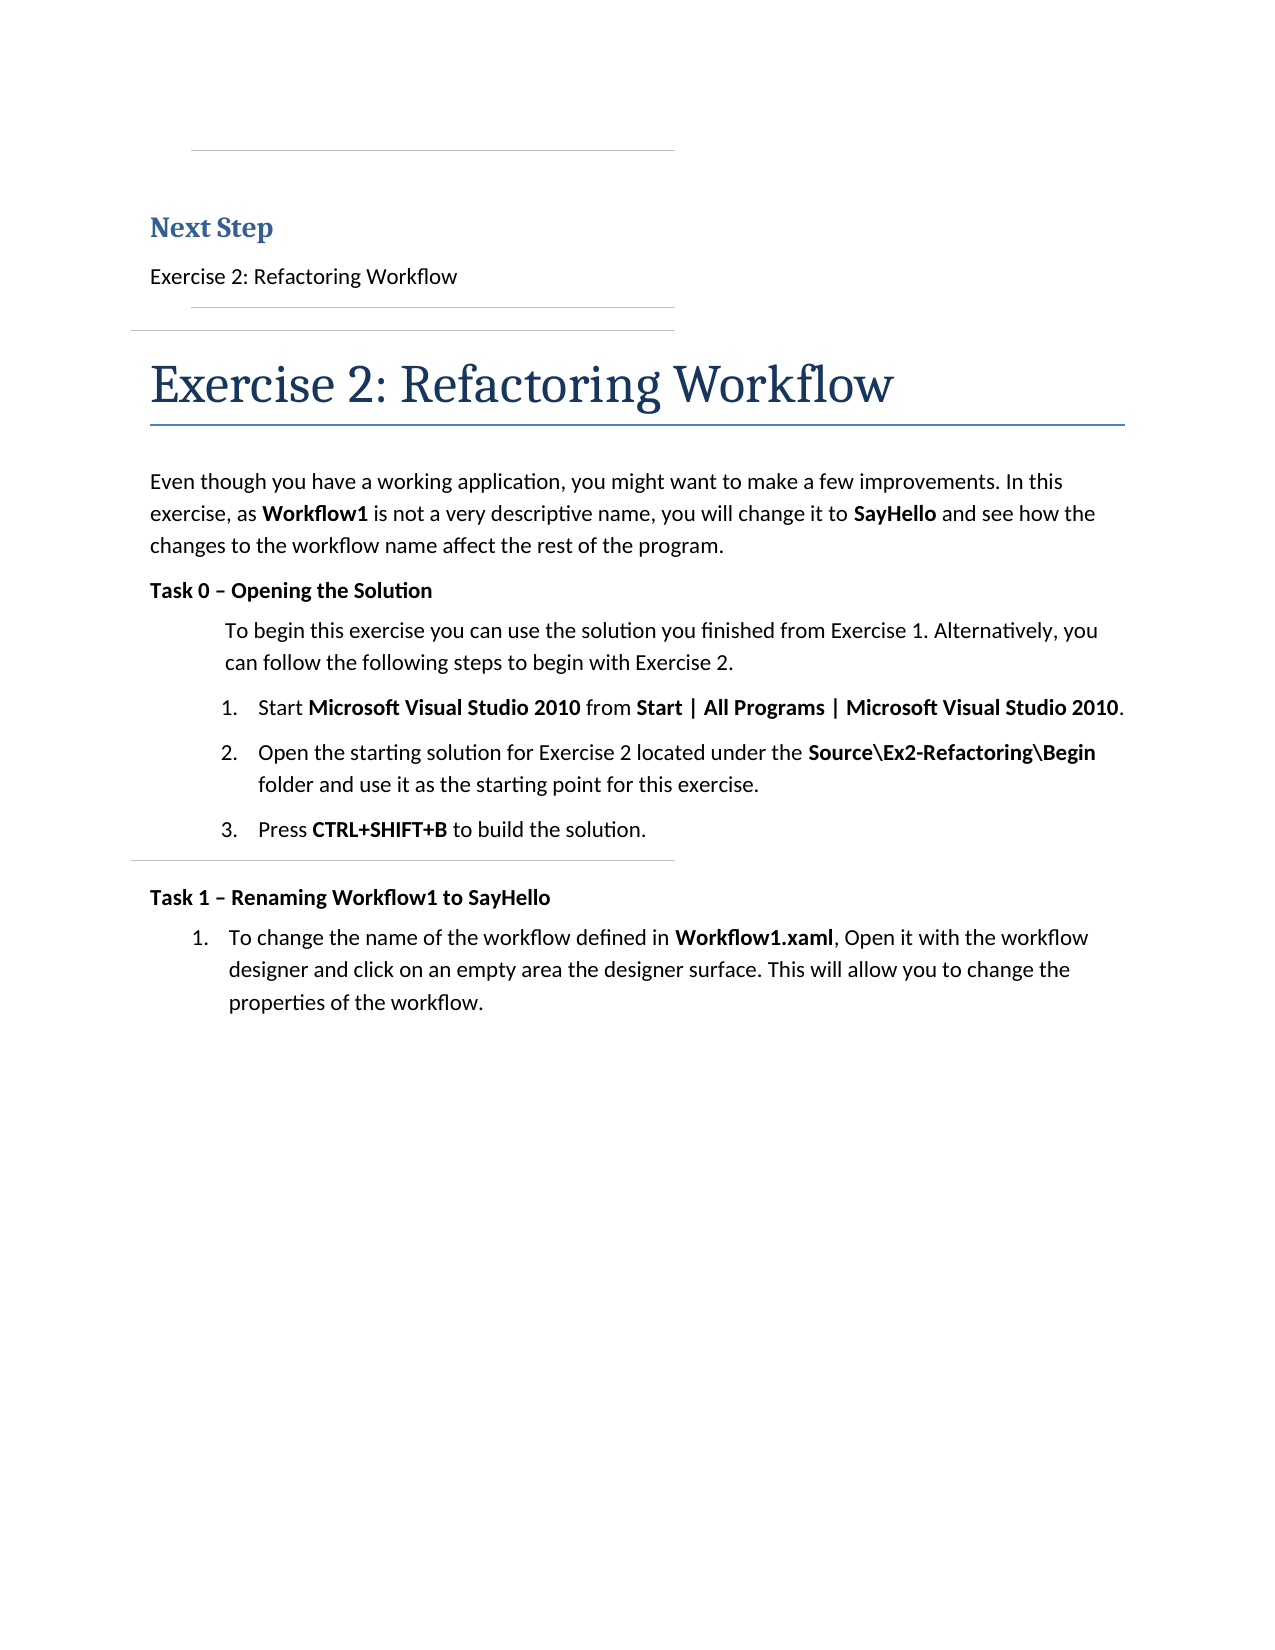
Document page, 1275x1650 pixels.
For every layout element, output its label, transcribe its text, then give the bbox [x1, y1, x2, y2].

text To begin this exercise you can use the solution you finished from Exercise 1. Alternatively, you can follow the following steps to begin with Exercise 2. [225, 616, 1125, 677]
list To change the name of the workflow defined in Workflow1.xaml, Open it with the workflow designer and click on an empty area the designer surface. This will allow you to change the properties of the workflow. [191, 923, 1125, 1016]
subtitle Next Step [150, 211, 1125, 244]
list Press CTRL+SHIFT+B to build the solution. [221, 815, 1125, 843]
text Task 0 – Opening the Solution [150, 576, 1125, 604]
list Open the starting solution for Exercise 2 located under the Source\Ex2-Refactoring\Begin folder and use it as the starting point for this exercise. [221, 738, 1125, 798]
text Task 1 – Renaming Workflow1 to SayHello [150, 883, 1125, 911]
text Even though you have a working application, you might want to make a few improvements. In this exercise, as Workflow1 is not a very descriptive name, you will change it to SayHello and see how the changes to the workflow name affect the rest of the program. [150, 467, 1125, 559]
list Start Microsoft Visual Studio 2010 from Start | All Programs | Microsoft Visual Studio 2010. [221, 693, 1125, 721]
